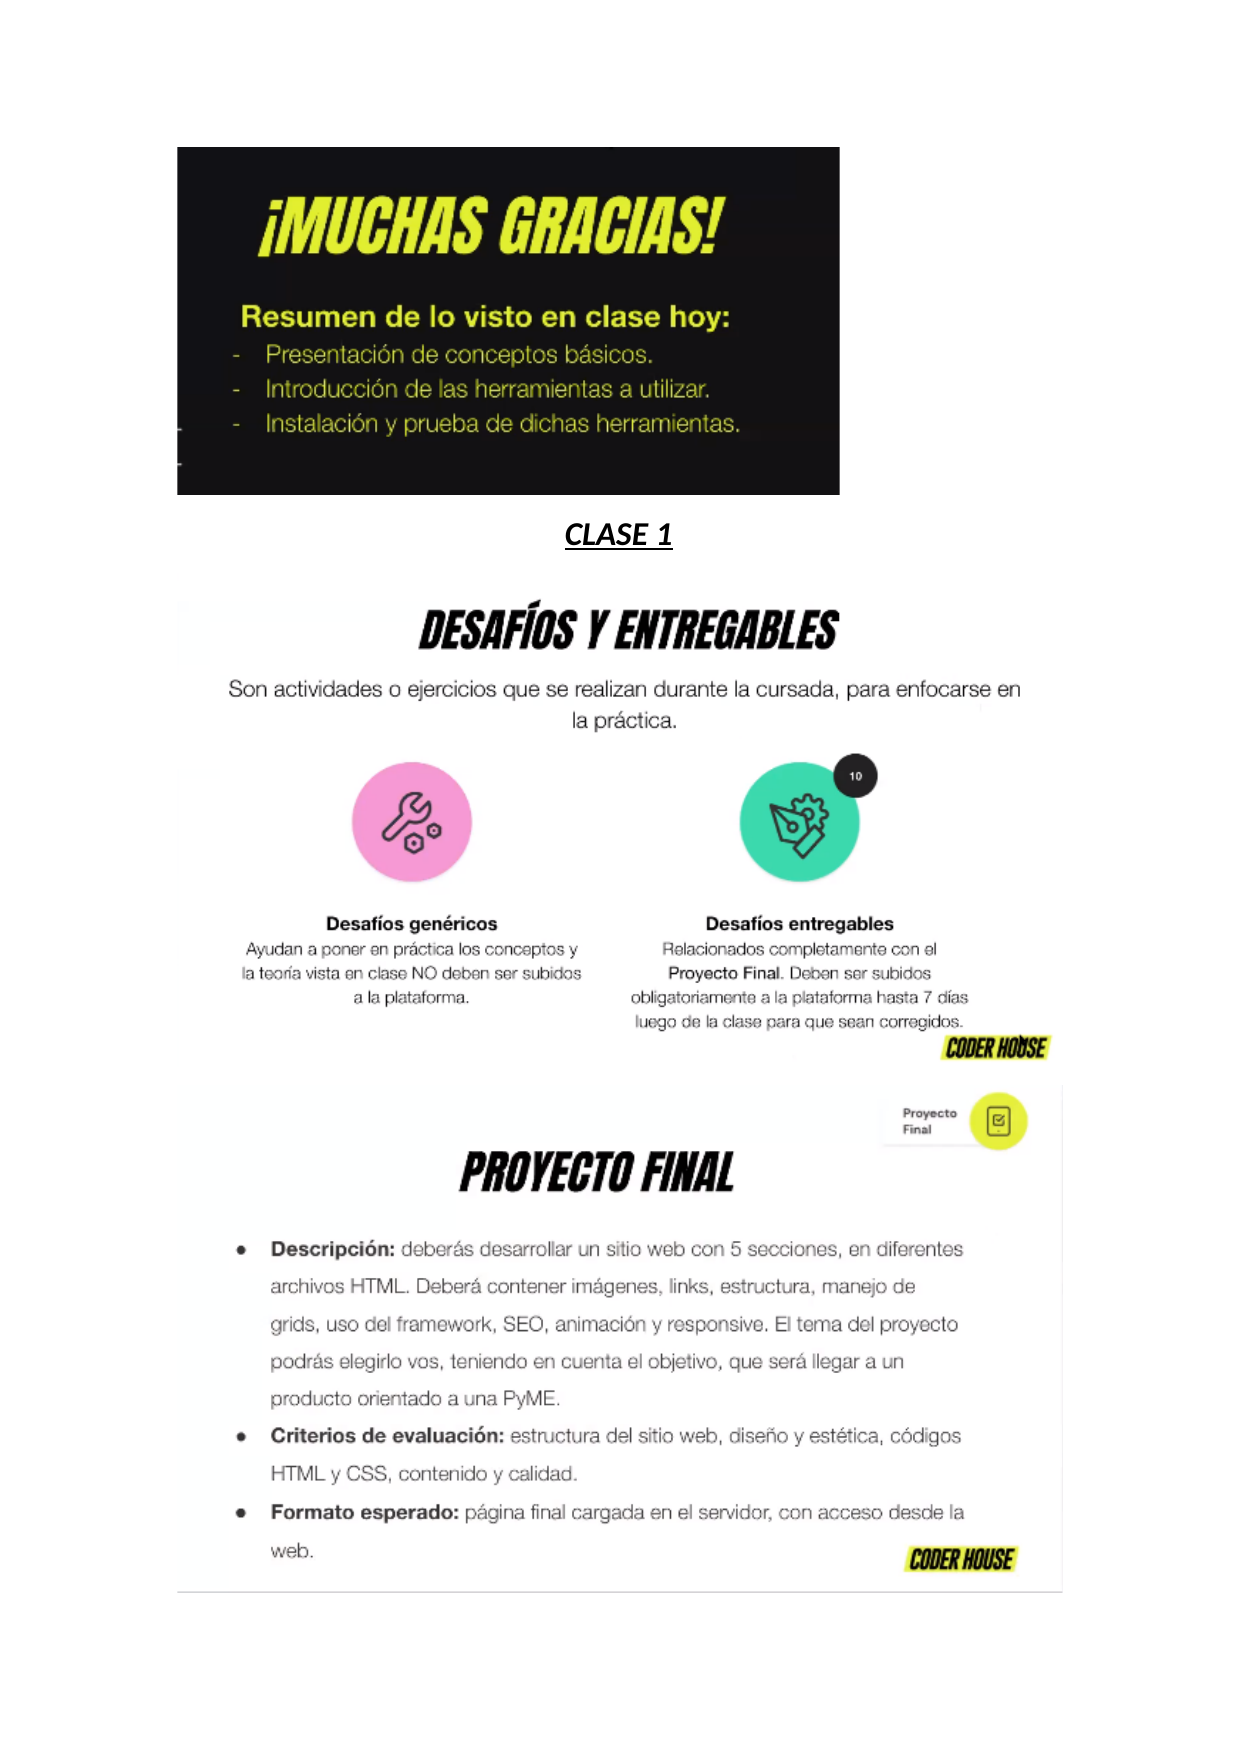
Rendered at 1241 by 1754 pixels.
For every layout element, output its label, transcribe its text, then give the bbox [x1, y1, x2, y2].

picture [177, 147, 840, 495]
text CLASE 1 [177, 513, 1063, 554]
picture [177, 573, 1063, 1067]
picture [177, 1085, 1063, 1593]
